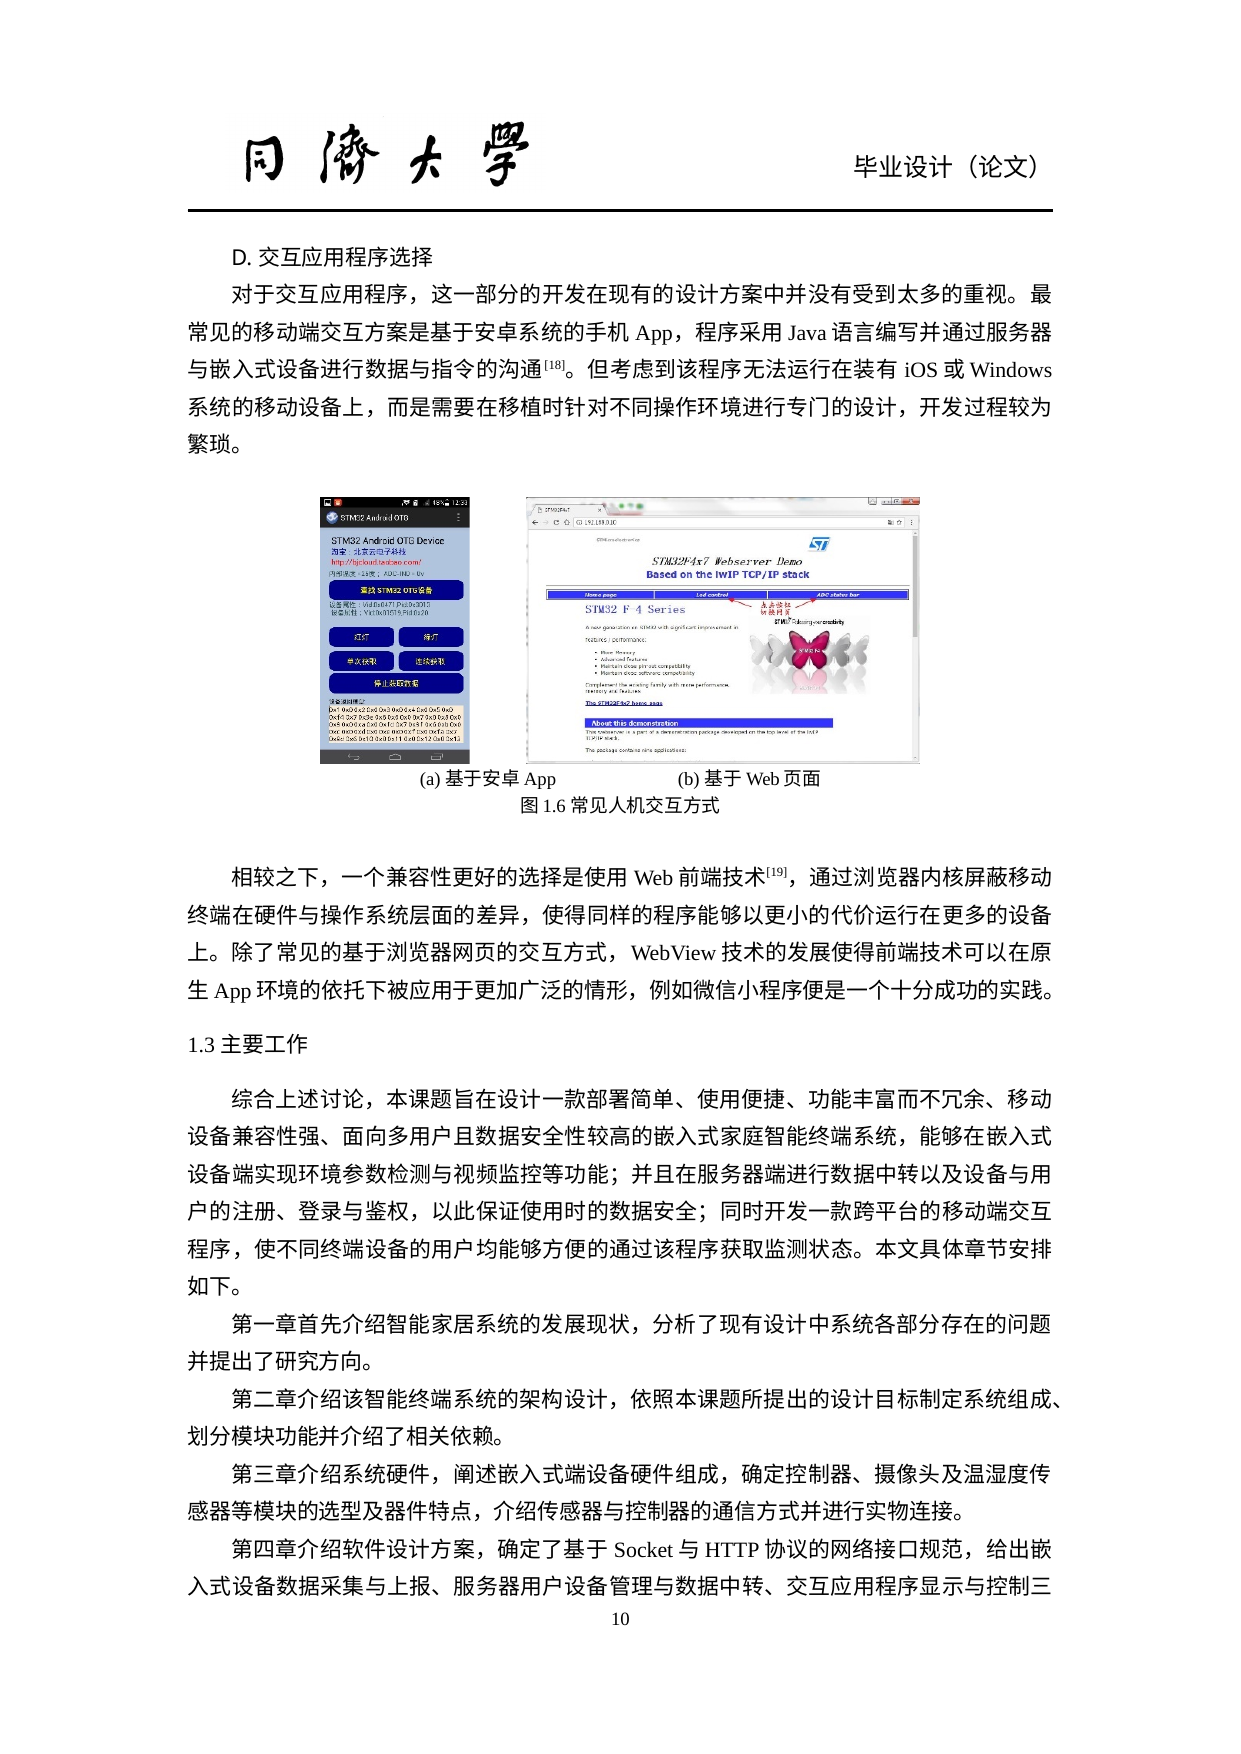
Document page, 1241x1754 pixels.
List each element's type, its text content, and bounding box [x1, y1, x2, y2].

text 综合上述讨论，本课题旨在设计一款部署简单、使用便捷、功能丰富而不冗余、移动设备兼容性强、面向多用户且数据安全性较高的嵌入式家庭智能终端系统，能够在嵌入式设备端实现环境参数检测与视频监控等功能；并且在服务器端进行数据中转以及设备与用户的注册、登录与鉴权，以此保证使用时的数据安全；同时开发一款跨平台的移动端交互程序，使不同终端设备的用户均能够方便的通过该程序获取监测状态。本文具体章节安排如下。 [187, 1077, 1053, 1302]
picture [320, 497, 470, 764]
text 第四章介绍软件设计方案，确定了基于Socket与HTTP协议的网络接口规范，给出嵌入式设备数据采集与上报、服务器用户设备管理与数据中转、交互应用程序显示与控制三部分功能的设计实现，完成上述网络通信接口规范下各模块之间的交互协同策略。 [187, 1527, 1053, 1602]
text 第二章介绍该智能终端系统的架构设计，依照本课题所提出的设计目标制定系统组成、划分模块功能并介绍了相关依赖。 [187, 1377, 1053, 1452]
text 1.3 主要工作 [187, 1022, 1053, 1060]
text 图1.6 常见人机交互方式 [187, 791, 1053, 818]
text D. 交互应用程序选择 [187, 235, 1053, 273]
picture [224, 113, 547, 193]
text 相较之下，一个兼容性更好的选择是使用Web前端技术[19]，通过浏览器内核屏蔽移动终端在硬件与操作系统层面的差异，使得同样的程序能够以更小的代价运行在更多的设备上。除了常见的基于浏览器网页的交互方式，WebView技术的发展使得前端技术可以在原生App环境的依托下被应用于更加广泛的情形，例如微信小程序便是一个十分成功的实践。 [187, 856, 1053, 1006]
text 第三章介绍系统硬件，阐述嵌入式端设备硬件组成，确定控制器、摄像头及温湿度传感器等模块的选型及器件特点，介绍传感器与控制器的通信方式并进行实物连接。 [187, 1452, 1053, 1527]
text 对于交互应用程序，这一部分的开发在现有的设计方案中并没有受到太多的重视。最常见的移动端交互方案是基于安卓系统的手机App，程序采用Java语言编写并通过服务器与嵌入式设备进行数据与指令的沟通[18]。但考虑到该程序无法运行在装有iOS或Windows系统的移动设备上，而是需要在移植时针对不同操作环境进行专门的设计，开发过程较为繁琐。 [187, 273, 1053, 460]
text (a) 基于安卓App (b) 基于Web页面 [187, 764, 1053, 791]
text 第一章首先介绍智能家居系统的发展现状，分析了现有设计中系统各部分存在的问题并提出了研究方向。 [187, 1302, 1053, 1377]
picture [526, 497, 920, 764]
